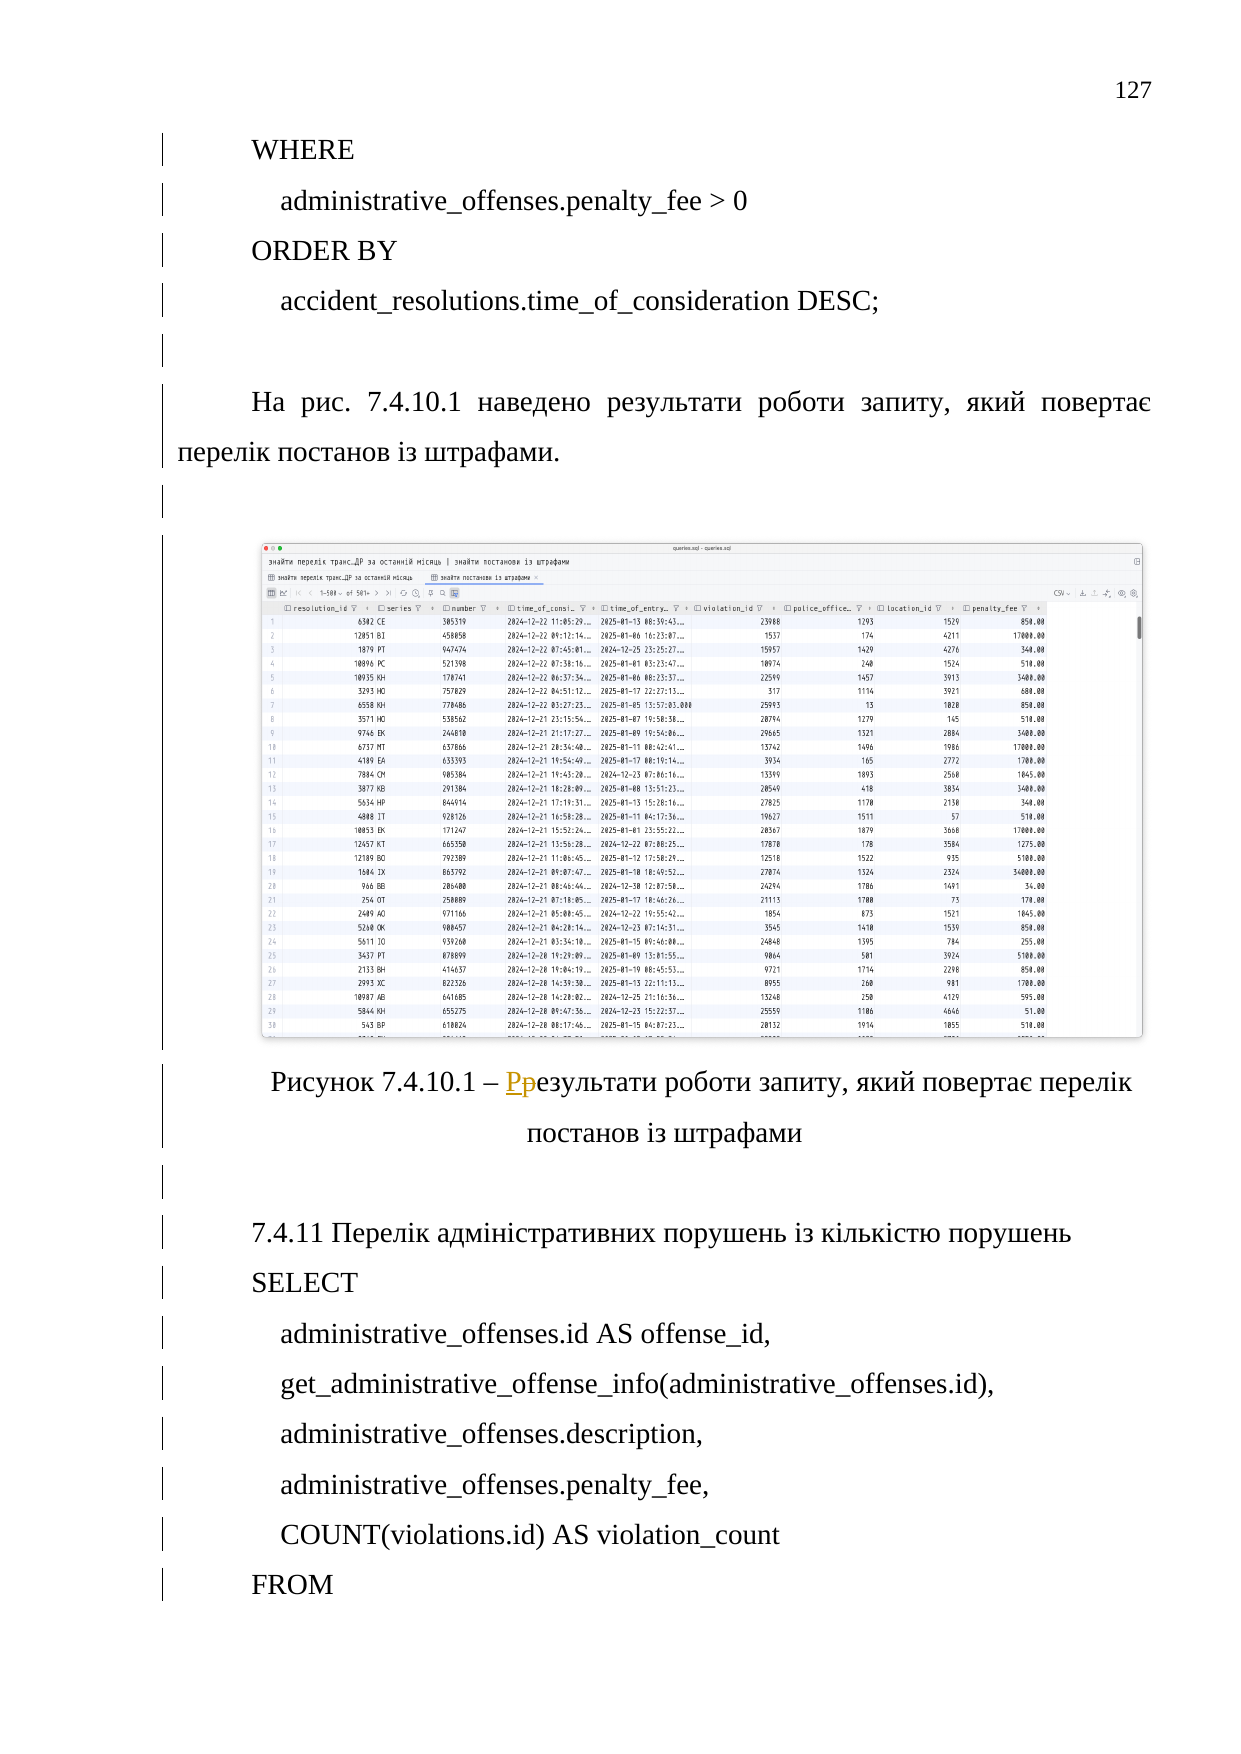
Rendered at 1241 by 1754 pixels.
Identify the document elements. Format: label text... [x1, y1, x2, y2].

text administrative_offenses.penalty_fee > 0 [177, 183, 1152, 216]
text 7.4.11 Перелік адміністративних порушень із кількістю порушень [177, 1215, 1152, 1249]
text ORDER BY [177, 233, 1152, 267]
text COUNT(violations.id) AS violation_count [177, 1517, 1152, 1551]
text get_administrative_offense_info(administrative_offenses.id), [177, 1366, 1152, 1400]
text administrative_offenses.description, [177, 1417, 1152, 1450]
text administrative_offenses.id AS offense_id, [177, 1316, 1152, 1349]
text WHERE [177, 132, 1152, 166]
picture [251, 535, 1153, 1050]
text administrative_offenses.penalty_fee, [177, 1467, 1152, 1500]
text Рисунок 7.4.10.1 – езультати роботи запиту, який повертає перелік постанов із штрафами [177, 1064, 1152, 1148]
text accident_resolutions.time_of_consideration DESC; [177, 283, 1152, 317]
text FROM [177, 1567, 1152, 1601]
text SELECT [177, 1266, 1152, 1299]
text На рис. 7.4.10.1 наведено результати роботи запиту, який повертає перелік постанов із штрафами. [177, 384, 1152, 468]
